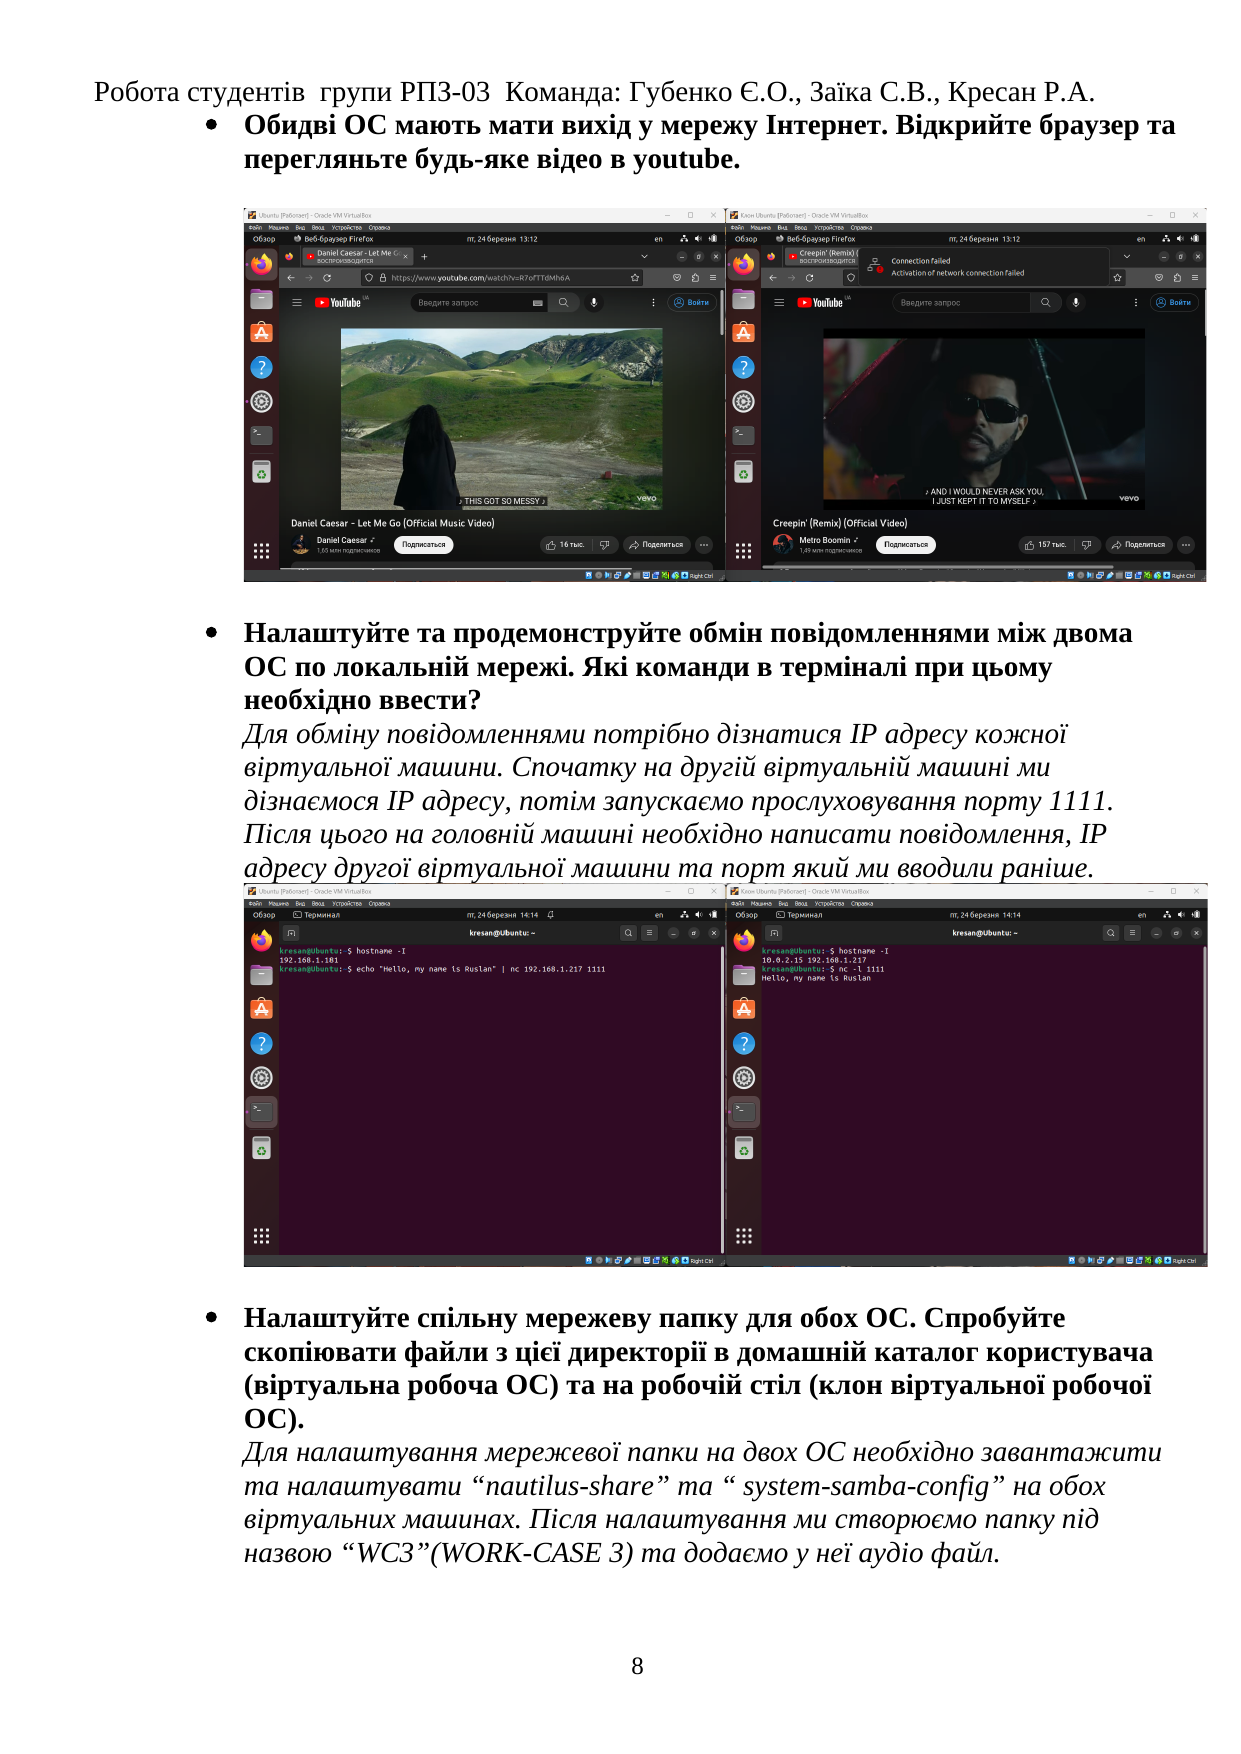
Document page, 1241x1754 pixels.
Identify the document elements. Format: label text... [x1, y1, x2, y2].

picture [243, 208, 1207, 582]
list Обидві ОС мають мати вихід у мережу Інтернет. Відкрийте браузер та перегляньте будь-яке відео в youtube. [206, 107, 1181, 174]
picture [243, 883, 1208, 1267]
list Налаштуйте спільну мережеву папку для обох ОС. Спробуйте скопіювати файли з цієї директорії в домашній каталог користувача (віртуальна робоча ОС) та на робочій стіл (клон віртуальної робочої ОС). [206, 1300, 1181, 1434]
list Для налаштування мережевої папки на двох ОС необхідно завантажити та налаштувати “nautilus-share” та “ system-samba-config” на обох віртуальних машинах. Після налаштування ми створюємо папку під назвою “WC3”(WORK-CASE 3) та додаємо у неї аудіо файл. [244, 1434, 1181, 1568]
list Для обміну повідомленнями потрібно дізнатися IP адресу кожної віртуальної машини. Спочатку на другій віртуальній машині ми дізнаємося IP адресу, потім запускаємо прослуховування порту 1111. Після цього на головній машині необхідно написати повідомлення, IP адресу другої віртуальної машини та порт який ми вводили раніше. [244, 716, 1181, 883]
list Налаштуйте та продемонструйте обмін повідомленнями між двома ОС по локальній мережі. Які команди в терміналі при цьому необхідно ввести? [206, 615, 1181, 716]
